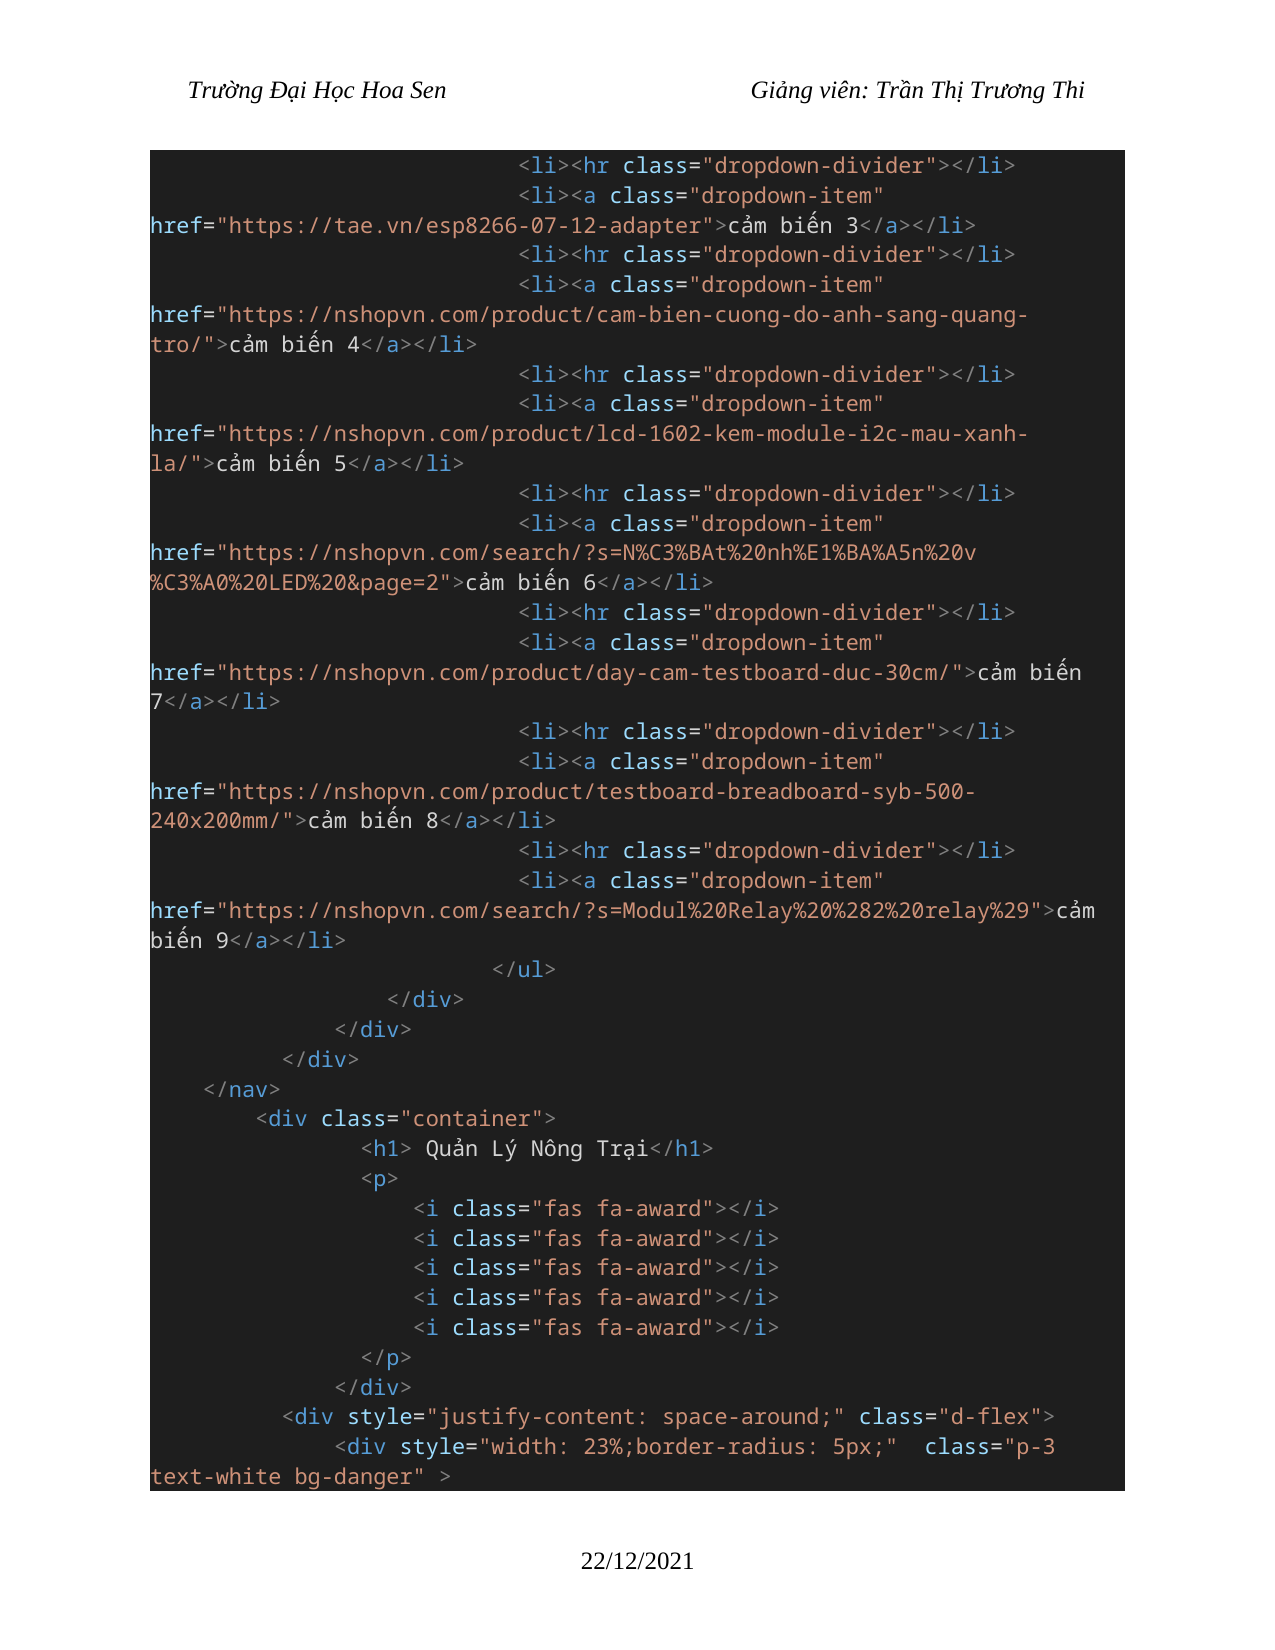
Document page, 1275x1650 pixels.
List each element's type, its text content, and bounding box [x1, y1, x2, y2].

text <p> [150, 1163, 1125, 1193]
text <li><hr class="dropdown-divider"></li> [150, 150, 1125, 180]
text <li><hr class="dropdown-divider"></li> [150, 835, 1125, 865]
text </div> [150, 1044, 1125, 1073]
text <li><a class="dropdown-item" href="https://nshopvn.com/product/day-cam-testboard-duc-30cm/">cảm biến 7</a></li> [150, 627, 1125, 716]
text <li><a class="dropdown-item" href="https://nshopvn.com/product/lcd-1602-kem-module-i2c-mau-xanh-la/">cảm biến 5</a></li> [150, 388, 1125, 478]
text <li><hr class="dropdown-divider"></li> [150, 239, 1125, 269]
text <i class="fas fa-award"></i> [150, 1222, 1125, 1252]
text <li><hr class="dropdown-divider"></li> [150, 478, 1125, 507]
text <i class="fas fa-award"></i> [150, 1252, 1125, 1282]
text </div> [150, 1014, 1125, 1044]
text </nav> [150, 1073, 1125, 1103]
text <li><hr class="dropdown-divider"></li> [150, 597, 1125, 627]
text </div> [150, 984, 1125, 1014]
text <h1> Quản Lý Nông Trại</h1> [150, 1133, 1125, 1163]
text <li><a class="dropdown-item" href="https://tae.vn/esp8266-07-12-adapter">cảm biến 3</a></li> [150, 180, 1125, 239]
text <div style="width: 23%;border-radius: 5px;" class="p-3 text-white bg-danger" > [150, 1431, 1125, 1491]
text <li><a class="dropdown-item" href="https://nshopvn.com/search/?s=N%C3%BAt%20nh%E1%BA%A5n%20v%C3%A0%20LED%20&page=2">cảm biến 6</a></li> [150, 507, 1125, 597]
text <li><hr class="dropdown-divider"></li> [150, 716, 1125, 746]
text <li><a class="dropdown-item" href="https://nshopvn.com/product/cam-bien-cuong-do-anh-sang-quang-tro/">cảm biến 4</a></li> [150, 269, 1125, 358]
text <li><hr class="dropdown-divider"></li> [150, 358, 1125, 388]
text <i class="fas fa-award"></i> [150, 1193, 1125, 1222]
text <i class="fas fa-award"></i> [150, 1312, 1125, 1342]
text <div style="justify-content: space-around;" class="d-flex"> [150, 1401, 1125, 1431]
text <div class="container"> [150, 1103, 1125, 1133]
text <li><a class="dropdown-item" href="https://nshopvn.com/search/?s=Modul%20Relay%20%282%20relay%29">cảm biến 9</a></li> [150, 865, 1125, 954]
text <li><a class="dropdown-item" href="https://nshopvn.com/product/testboard-breadboard-syb-500-240x200mm/">cảm biến 8</a></li> [150, 746, 1125, 835]
text </ul> [150, 954, 1125, 984]
text <i class="fas fa-award"></i> [150, 1282, 1125, 1312]
text </p> [150, 1342, 1125, 1371]
text </div> [150, 1371, 1125, 1401]
